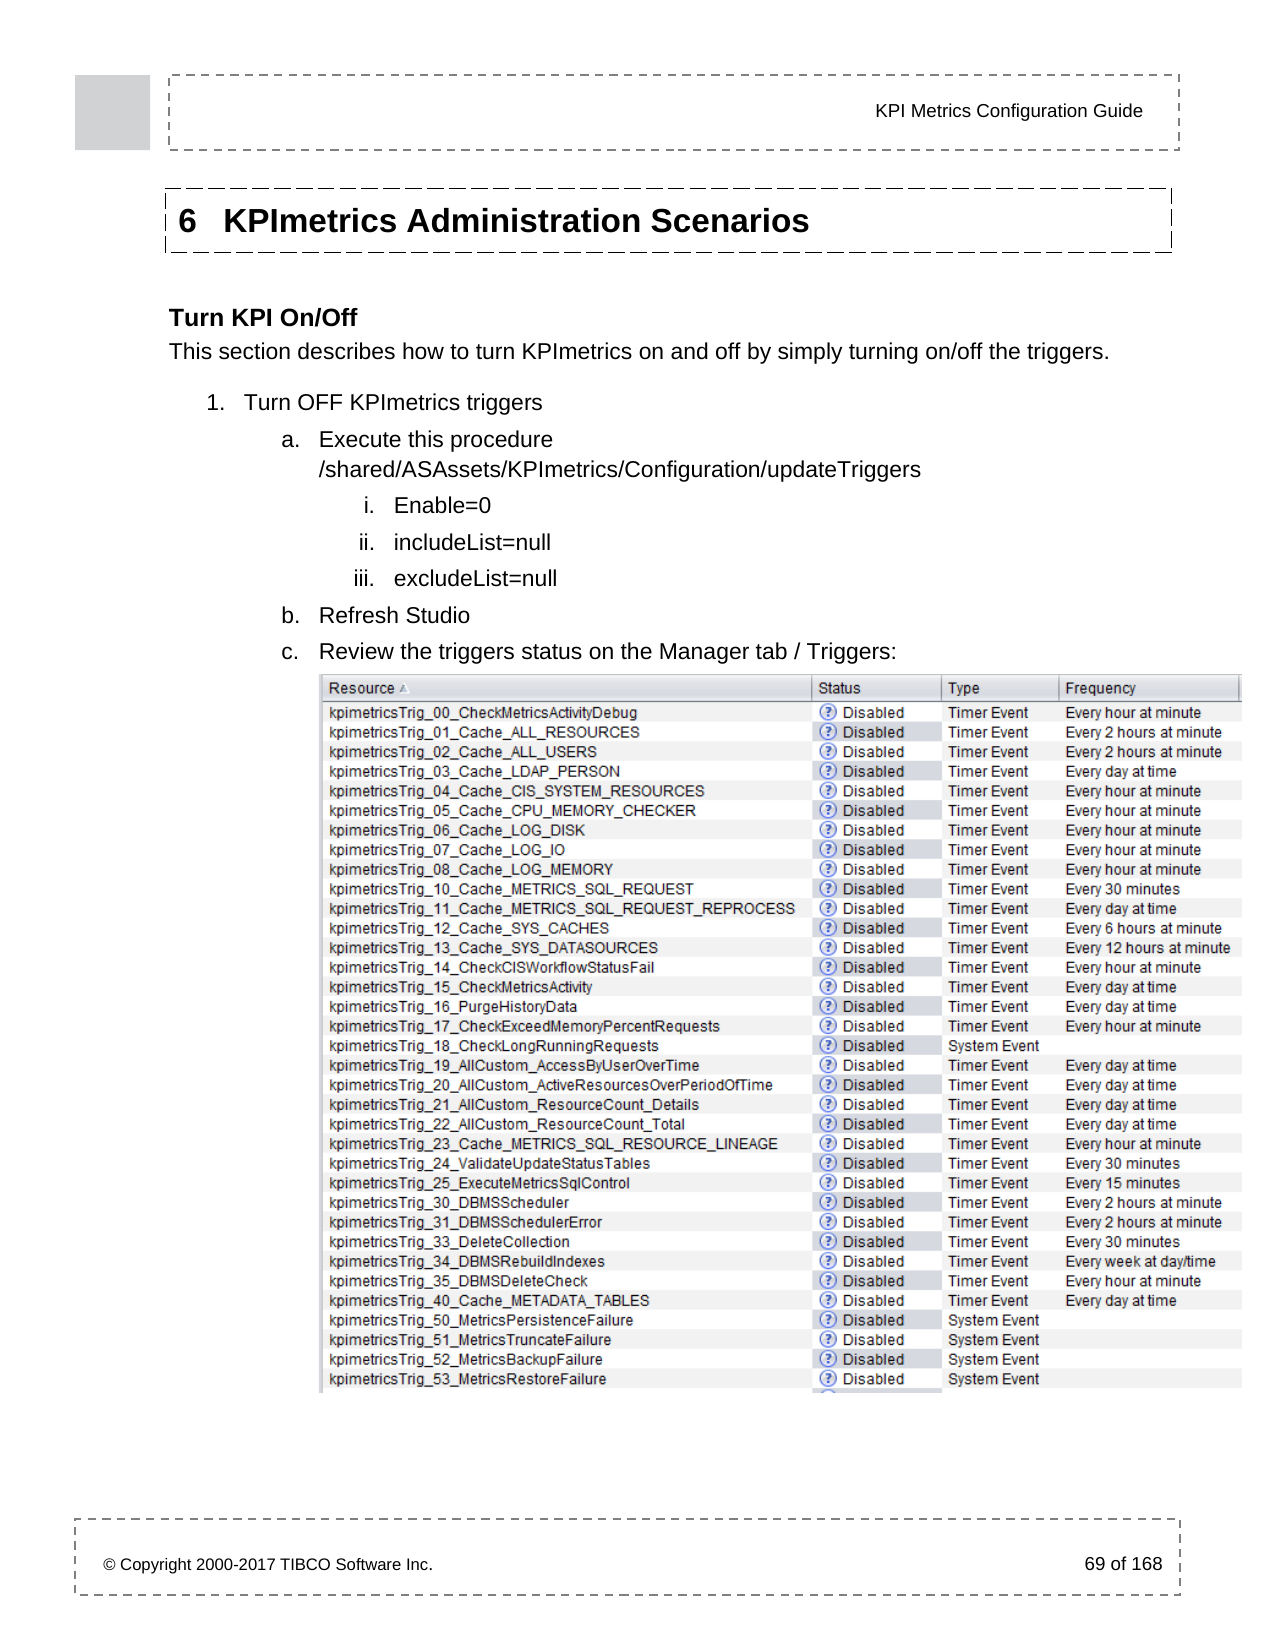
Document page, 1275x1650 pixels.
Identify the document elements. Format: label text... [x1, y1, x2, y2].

list Enable=0 [375, 492, 1161, 518]
list Review the triggers status on the Manager tab / Triggers: [281, 638, 1161, 664]
text This section describes how to turn KPImetrics on and off by simply turning on/off the triggers. [169, 338, 1161, 364]
subtitle KPImetrics Administration Scenarios [164, 187, 1172, 253]
list Execute this procedure /shared/ASAssets/KPImetrics/Configuration/updateTriggers [281, 426, 1161, 482]
list Turn OFF KPImetrics triggers [206, 389, 1161, 415]
list includeList=null [375, 529, 1161, 555]
list excludeList=null [375, 565, 1161, 591]
picture [318, 674, 1242, 1393]
subtitle Turn KPI On/Off [169, 303, 1162, 332]
list Refresh Studio [281, 602, 1161, 628]
